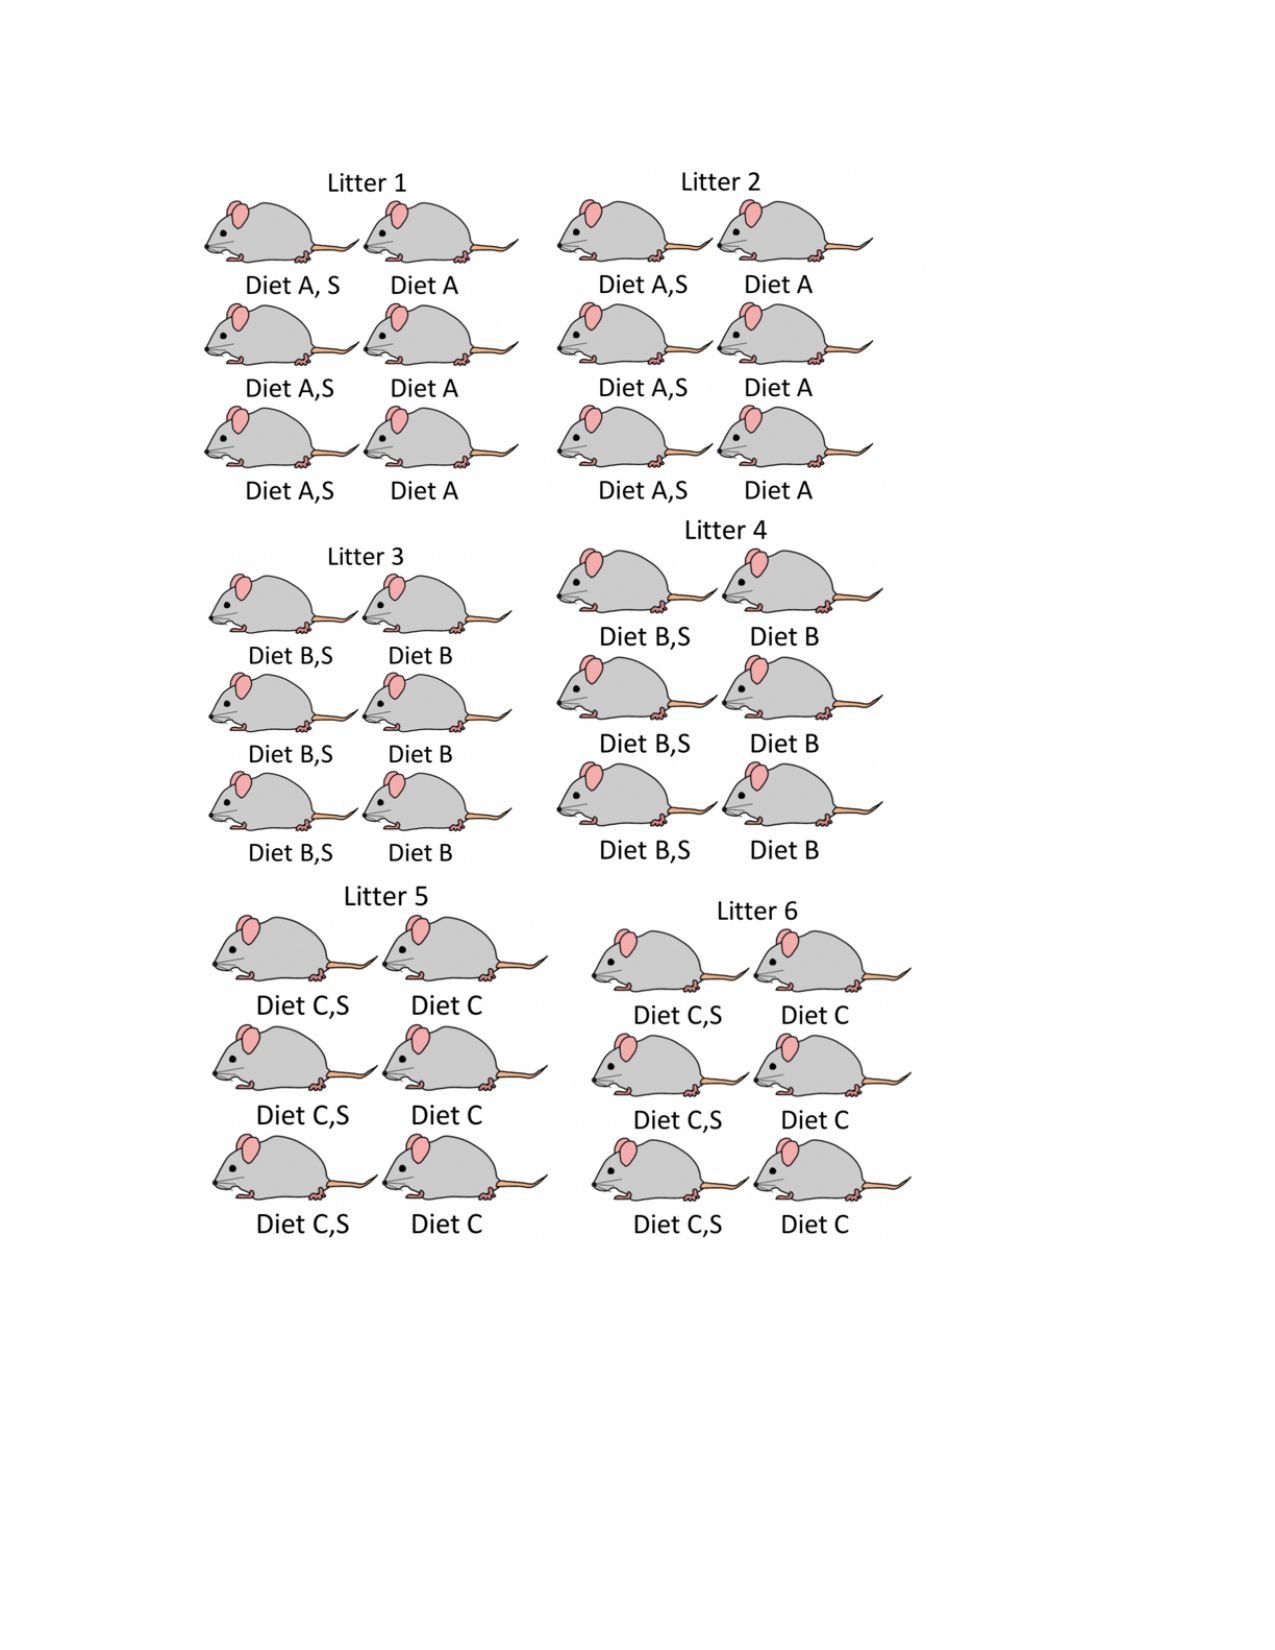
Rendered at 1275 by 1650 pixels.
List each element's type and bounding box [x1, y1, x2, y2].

picture [150, 150, 973, 1259]
